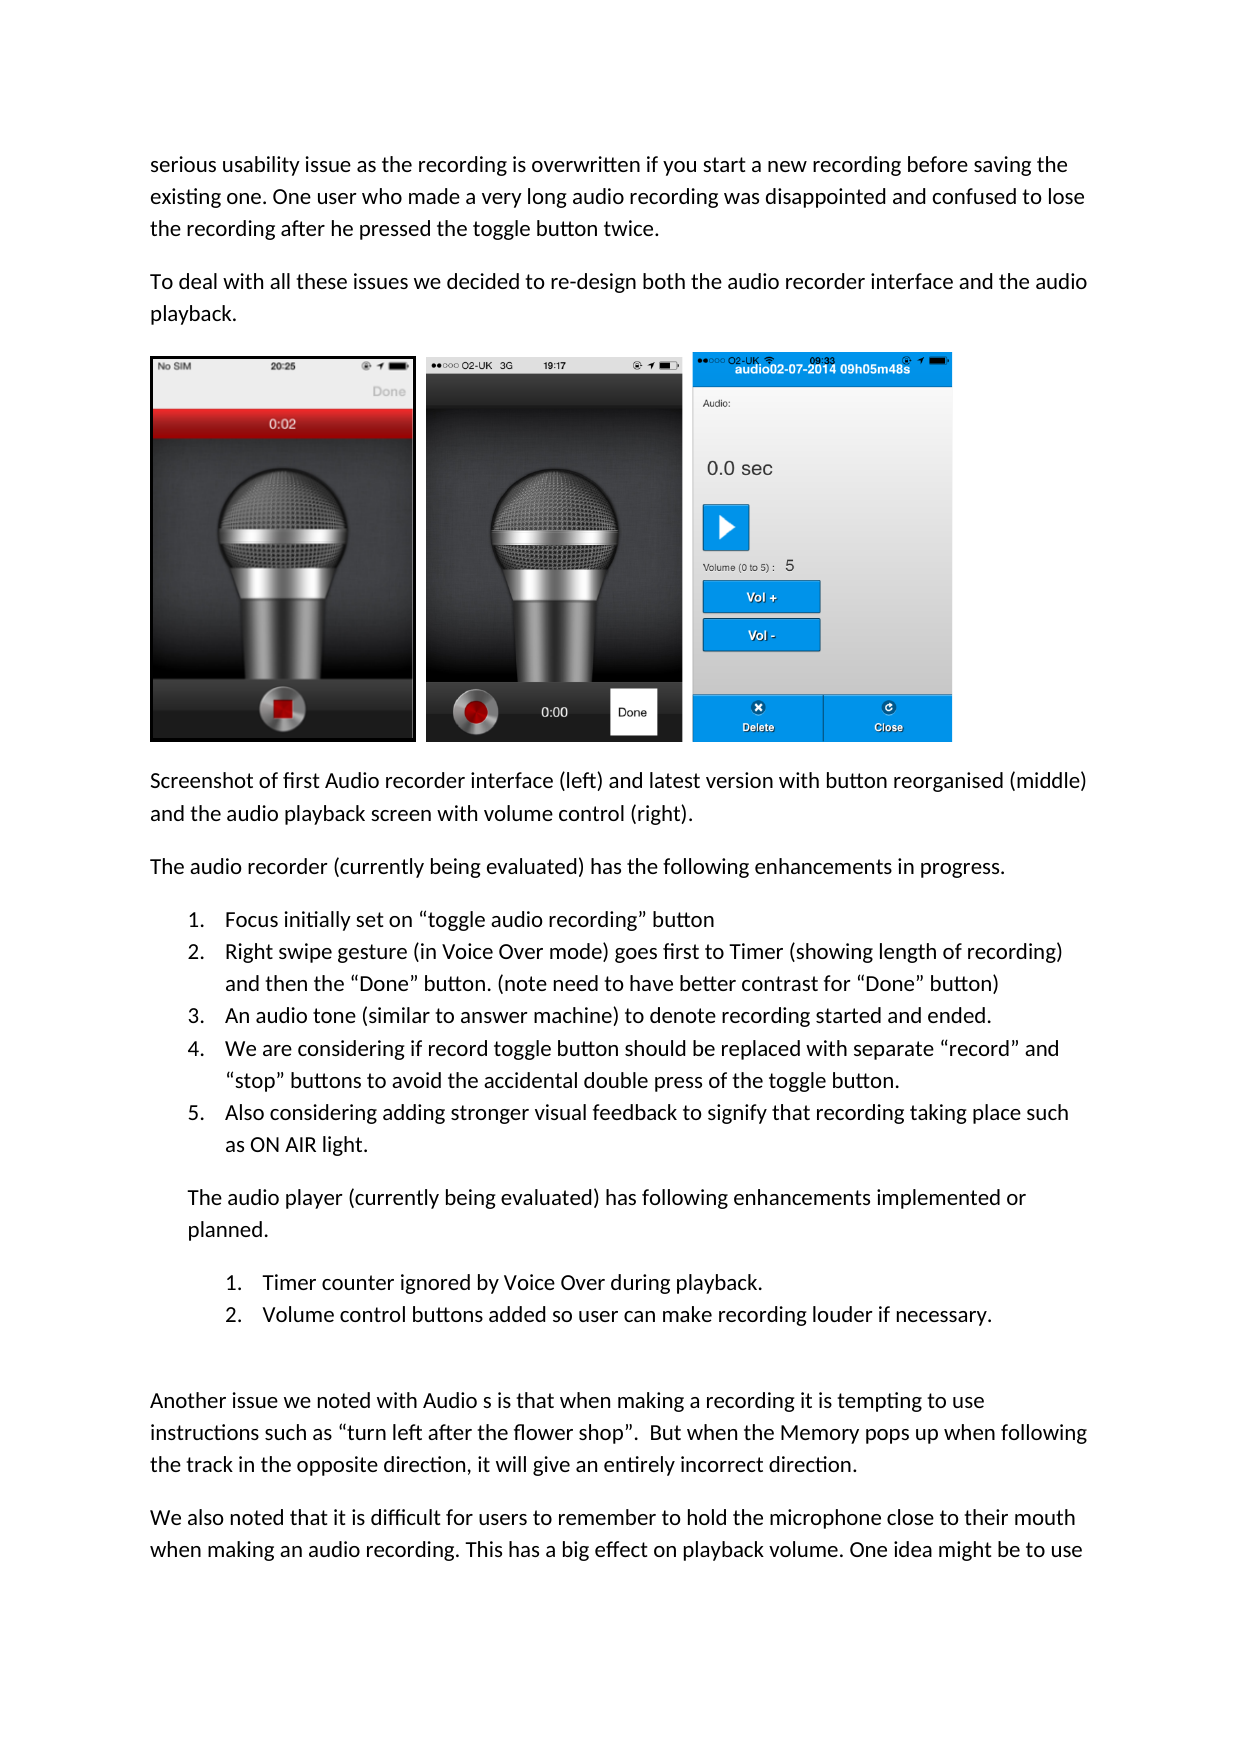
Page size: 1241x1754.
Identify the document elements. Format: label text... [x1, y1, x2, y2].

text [150, 150, 1090, 242]
list Right swipe gesture (in Voice Over mode) goes first to Timer (showing length of recording) and then the “Done” button. (note need to have better contrast for “Done” button) [187, 937, 1090, 997]
list Also considering adding stronger visual feedback to signify that recording taking place such as ON AIR light. [187, 1098, 1090, 1158]
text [150, 1503, 1090, 1563]
text Screenshot of first Audio recorder interface (left) and latest version with button reorganised (middle) and the audio playback screen with volume control (right). [150, 767, 1090, 827]
list Timer counter ignored by Voice Over during playback. [225, 1268, 1090, 1296]
picture [153, 359, 413, 738]
list Focus initially set on “toggle audio recording” button [187, 905, 1090, 933]
list Volume control buttons added so user can make recording louder if necessary. [225, 1301, 1090, 1329]
text The audio recorder (currently being evaluated) has the following enhancements in progress. [150, 852, 1090, 880]
picture [692, 352, 953, 742]
text Another issue we noted with Audio s is that when making a recording it is tempting to use instructions such as “turn left after the flower shop”. But when the Memory pops up when following the track in the opposite direction, it will give an entirely incorrect direction. [150, 1386, 1090, 1478]
list An audio tone (similar to answer machine) to denote recording started and ended. [187, 1001, 1090, 1029]
text To deal with all these issues we decided to re-design both the audio recorder interface and the audio playback. [150, 267, 1090, 328]
list We are considering if record toggle button should be replaced with separate “record” and “stop” buttons to avoid the accidental double press of the toggle button. [187, 1034, 1090, 1094]
text The audio player (currently being evaluated) has following enhancements implemented or planned. [187, 1183, 1090, 1243]
picture [426, 357, 683, 742]
